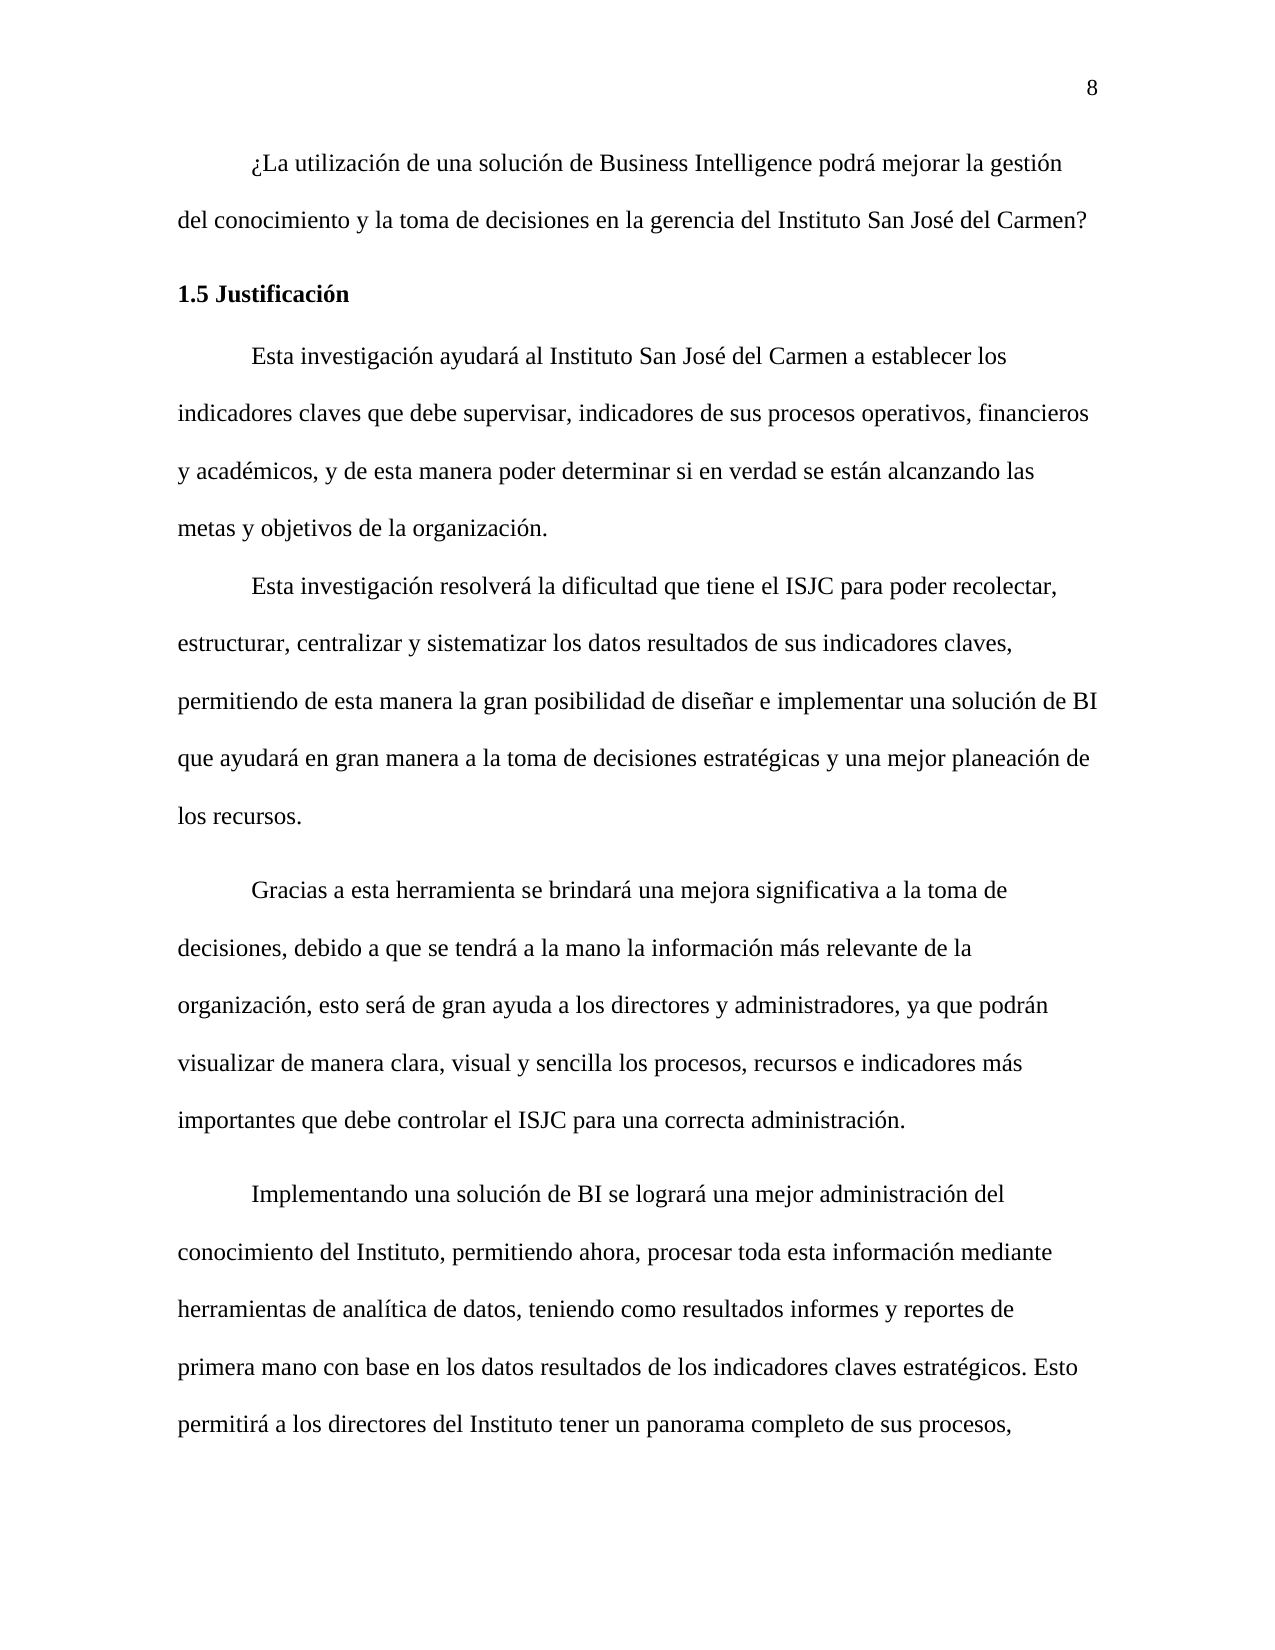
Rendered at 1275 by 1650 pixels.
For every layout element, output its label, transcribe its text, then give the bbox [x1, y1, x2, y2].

text Gracias a esta herramienta se brindará una mejora significativa a la toma de decisiones, debido a que se tendrá a la mano la información más relevante de la organización, esto será de gran ayuda a los directores y administradores, ya que podrán visualizar de manera clara, visual y sencilla los procesos, recursos e indicadores más importantes que debe controlar el ISJC para una correcta administración. [177, 875, 1098, 1134]
subtitle 1.5 Justificación [177, 279, 1098, 308]
text Esta investigación resolverá la dificultad que tiene el ISJC para poder recolectar, estructurar, centralizar y sistematizar los datos resultados de sus indicadores claves, permitiendo de esta manera la gran posibilidad de diseñar e implementar una solución de BI que ayudará en gran manera a la toma de decisiones estratégicas y una mejor planeación de los recursos. [177, 571, 1098, 830]
subtitle Esta investigación ayudará al Instituto San José del Carmen a establecer los indicadores claves que debe supervisar, indicadores de sus procesos operativos, financieros y académicos, y de esta manera poder determinar si en verdad se están alcanzando las metas y objetivos de la organización. [177, 341, 1098, 542]
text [177, 1179, 1098, 1438]
text ¿La utilización de una solución de Business Intelligence podrá mejorar la gestión del conocimiento y la toma de decisiones en la gerencia del Instituto San José del Carmen? [177, 148, 1098, 234]
